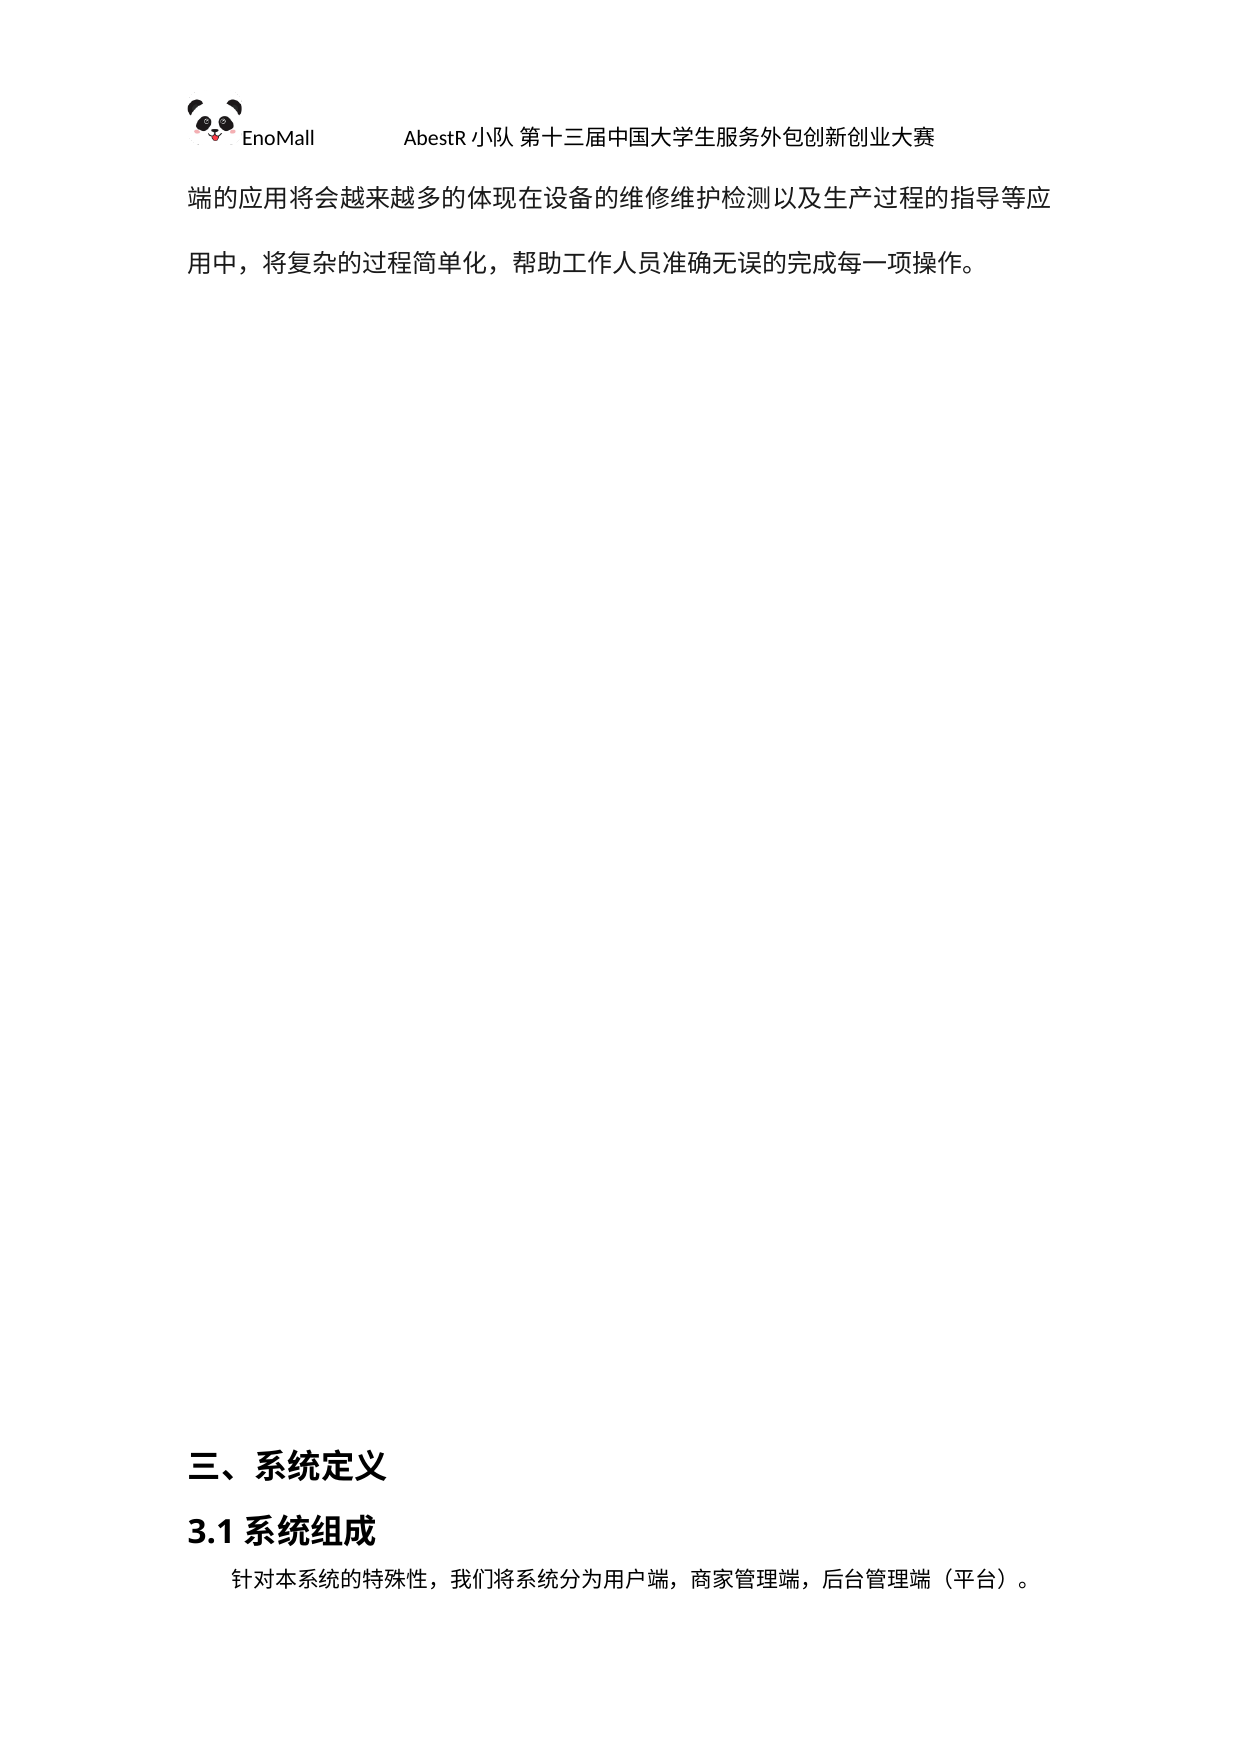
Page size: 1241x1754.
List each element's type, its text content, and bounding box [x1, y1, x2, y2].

subtitle Vuforia是用于AR开发的世界上使用最广泛的平台由于在工业应用中更多强调的是一个持续交互、按步骤进行指南的过程，所以在未来，Vuforia在工业端的应用将会越来越多的体现在设备的维修维护检测以及生产过程的指导等应用中，将复杂的过程简单化，帮助工作人员准确无误的完成每一项操作。 [187, 164, 1053, 294]
subtitle 三、系统定义 [187, 1431, 1053, 1496]
text 针对本系统的特殊性，我们将系统分为用户端，商家管理端，后台管理端（平台）。 [187, 1561, 1053, 1594]
subtitle 3.1 系统组成 [187, 1496, 1053, 1561]
picture [187, 90, 242, 145]
